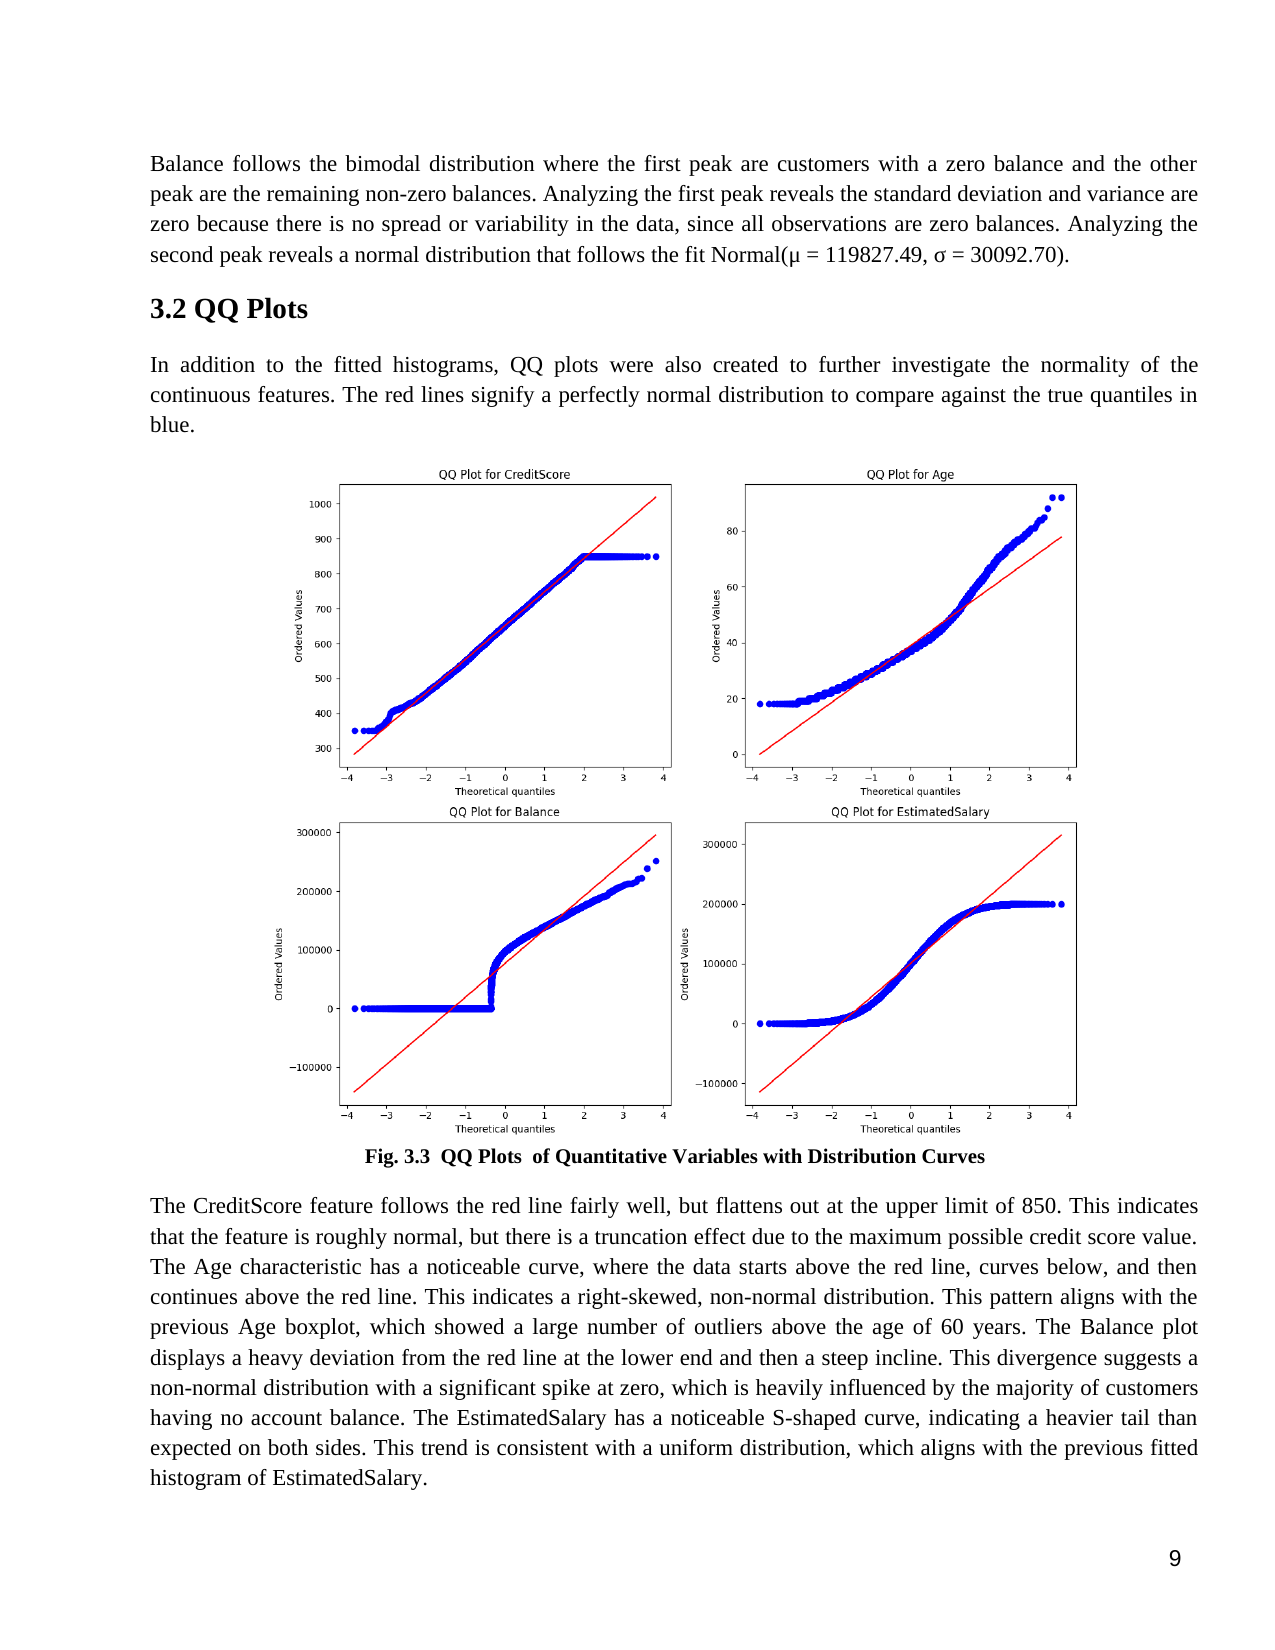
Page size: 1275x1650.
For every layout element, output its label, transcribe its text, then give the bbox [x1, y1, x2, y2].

text In addition to the fitted histograms, QQ plots were also created to further investigate the normality of the continuous features. The red lines signify a perfectly normal distribution to compare against the true quantiles in blue. [150, 351, 1200, 438]
text The CreditScore feature follows the red line fairly well, but flattens out at the upper limit of 850. This indicates that the feature is roughly normal, but there is a truncation effect due to the maximum possible credit score value. The Age characteristic has a noticeable curve, where the data starts above the red line, curves below, and then continues above the red line. This indicates a right-skewed, non-normal distribution. This pattern aligns with the previous Age boxplot, which showed a large number of outliers above the age of 60 years. The Balance plot displays a heavy deviation from the red line at the lower end and then a steep incline. This divergence suggests a non-normal distribution with a significant spike at zero, which is heavily influenced by the majority of customers having no account balance. The EstimatedSalary has a noticeable S-shaped curve, indicating a heavier tail than expected on both sides. This trend is consistent with a uniform distribution, which aligns with the previous fitted histogram of EstimatedSalary. [150, 1192, 1200, 1491]
subtitle 3.2 QQ Plots [150, 292, 1200, 325]
text Balance follows the bimodal distribution where the first peak are customers with a zero balance and the other peak are the remaining non-zero balances. Analyzing the first peak reveals the standard deviation and variance are zero because there is no spread or variability in the data, since all observations are zero balances. Analyzing the second peak reveals a normal distribution that follows the fit Normal(μ = 119827.49, σ = 30092.70). [150, 150, 1200, 267]
text Fig. 3.3 QQ Plots of Quantitative Variables with Distribution Curves [150, 1144, 1200, 1168]
picture [268, 462, 1082, 1141]
